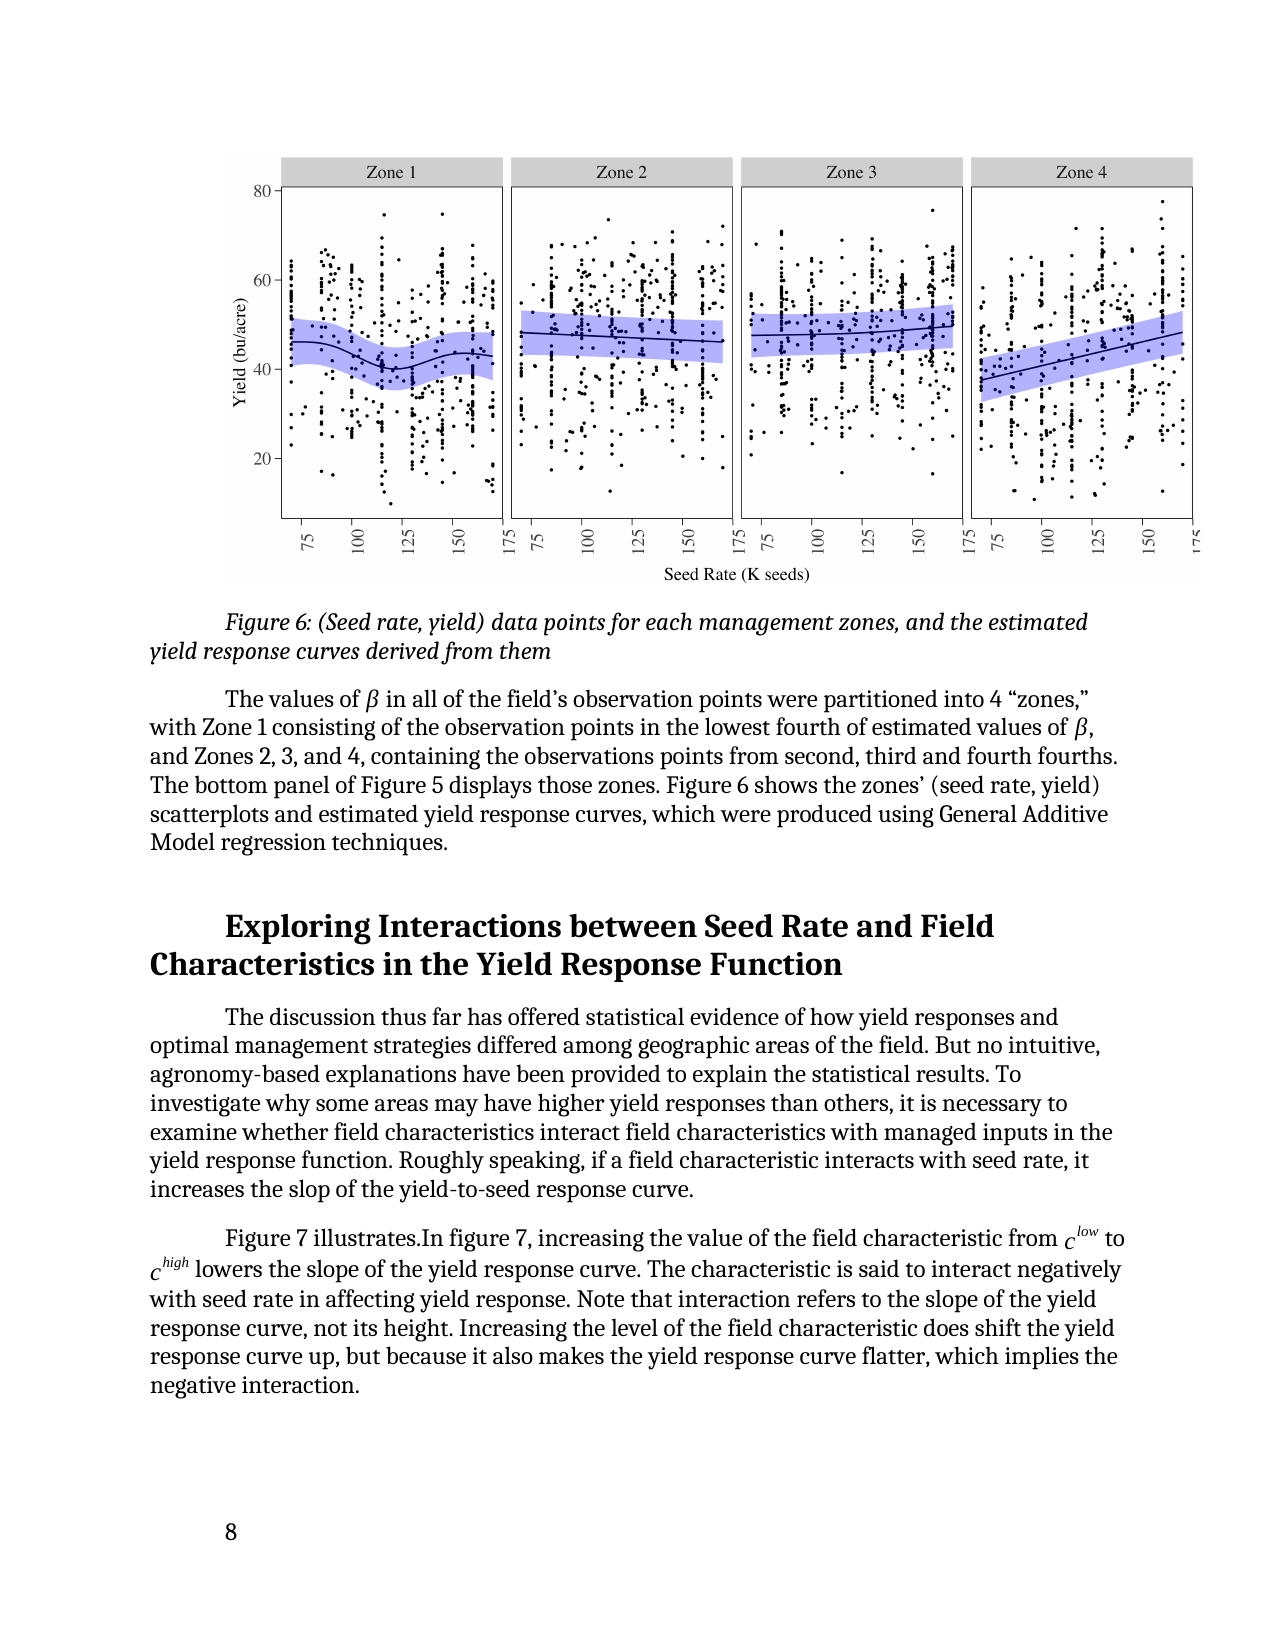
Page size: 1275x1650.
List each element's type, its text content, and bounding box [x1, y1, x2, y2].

text Figure 7 illustrates.In figure 7, increasing the value of the field characteristic from to lowers the slope of the yield response curve. The characteristic is said to interact negatively with seed rate in affecting yield response. Note that interaction refers to the slope of the yield response curve, not its height. Increasing the level of the field characteristic does shift the yield response curve up, but because it also makes the yield response curve flatter, which implies the negative interaction. [150, 1222, 1125, 1400]
subtitle Exploring Interactions between Seed Rate and Field Characteristics in the Yield Response Function [150, 907, 1125, 984]
text Figure 6: (Seed rate, yield) data points for each management zones, and the estimated yield response curves derived from them [150, 608, 1125, 666]
picture [225, 150, 1200, 584]
text The values of in all of the field’s observation points were partitioned into 4 “zones,” with Zone 1 consisting of the observation points in the lowest fourth of estimated values of , and Zones 2, 3, and 4, containing the observations points from second, third and fourth fourths. The bottom panel of Figure 5 displays those zones. Figure 6 shows the zones’ (seed rate, yield) scatterplots and estimated yield response curves, which were produced using General Additive Model regression techniques. [150, 684, 1125, 857]
text The discussion thus far has offered statistical evidence of how yield responses and optimal management strategies differed among geographic areas of the field. But no intuitive, agronomy-based explanations have been provided to explain the statistical results. To investigate why some areas may have higher yield responses than others, it is necessary to examine whether field characteristics interact field characteristics with managed inputs in the yield response function. Roughly speaking, if a field characteristic interacts with seed rate, it increases the slop of the yield-to-seed response curve. [150, 1002, 1125, 1204]
